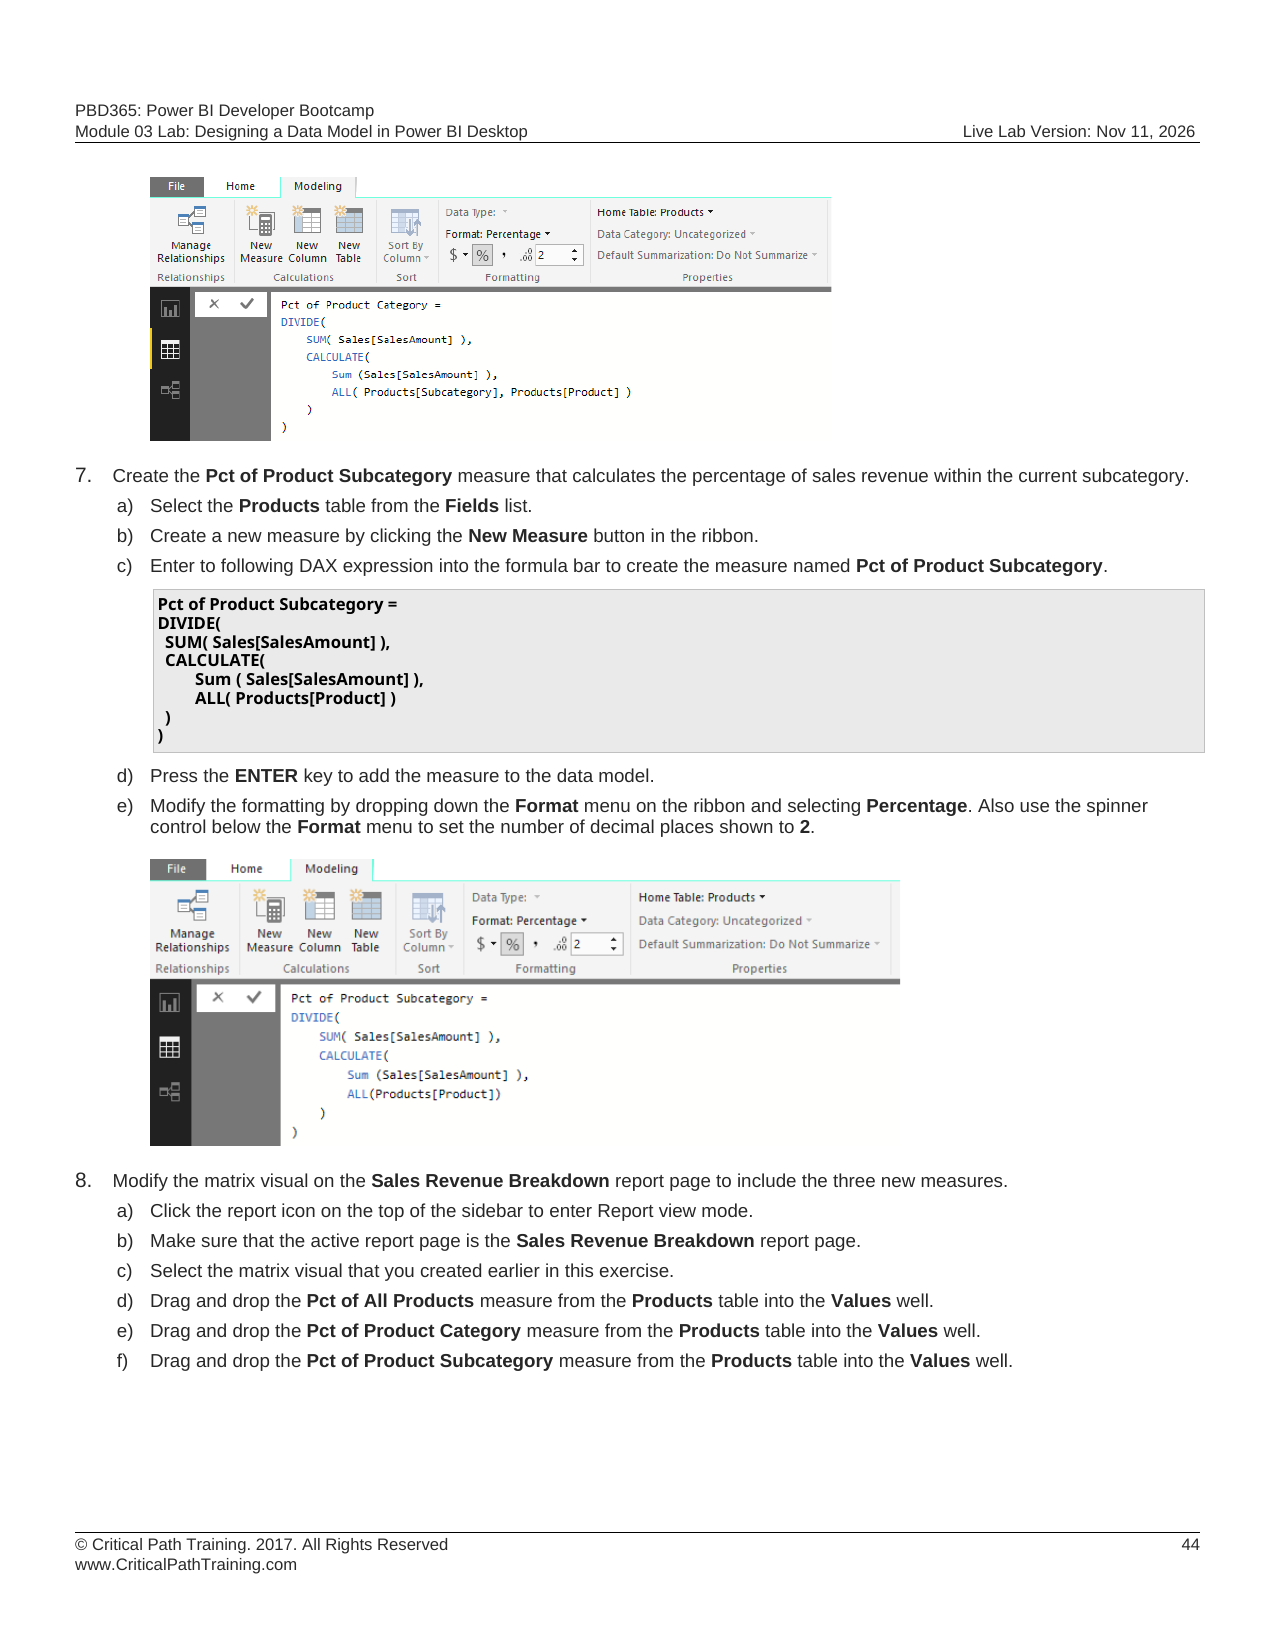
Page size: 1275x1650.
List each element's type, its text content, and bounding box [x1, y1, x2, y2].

text Drag and drop the Pct of Product Category measure from the Products table into the Values well. [117, 1319, 1200, 1341]
text SUM( Sales[SalesAmount] ), [154, 626, 1204, 645]
text Drag and drop the Pct of Product Subcategory measure from the Products table into the Values well. [117, 1349, 1200, 1371]
text ) [154, 701, 1204, 720]
text Pct of Product Subcategory = [154, 590, 1204, 607]
text DIVIDE( [154, 607, 1204, 626]
text ) [154, 720, 1204, 752]
text Enter to following DAX expression into the formula bar to create the measure named Pct of Product Subcategory. [117, 555, 1200, 576]
text Modify the formatting by dropping down the Format menu on the ribbon and selecting Percentage. Also use the spinner control below the Format menu to set the number of decimal places shown to 2. [117, 795, 1200, 838]
text CALCULATE( [154, 645, 1204, 664]
picture [150, 859, 901, 1146]
text Create the Pct of Product Subcategory measure that calculates the percentage of sales revenue within the current subcategory. [75, 463, 1200, 487]
text Select the matrix visual that you created earlier in this exercise. [117, 1260, 1200, 1281]
text Select the Products table from the Fields list. [117, 495, 1200, 516]
text Click the report icon on the top of the sidebar to enter Report view mode. [117, 1200, 1200, 1222]
text Create a new measure by clicking the New Measure button in the ribbon. [117, 525, 1200, 546]
picture [150, 177, 832, 441]
text Press the ENTER key to add the measure to the data model. [117, 765, 1200, 786]
text Modify the matrix visual on the Sales Revenue Breakdown report page to include the three new measures. [75, 1168, 1200, 1192]
text ALL( Products[Product] ) [154, 682, 1204, 701]
text Sum ( Sales[SalesAmount] ), [154, 664, 1204, 682]
text Make sure that the active report page is the Sales Revenue Breakdown report page. [117, 1230, 1200, 1251]
text Drag and drop the Pct of All Products measure from the Products table into the Values well. [117, 1290, 1200, 1311]
